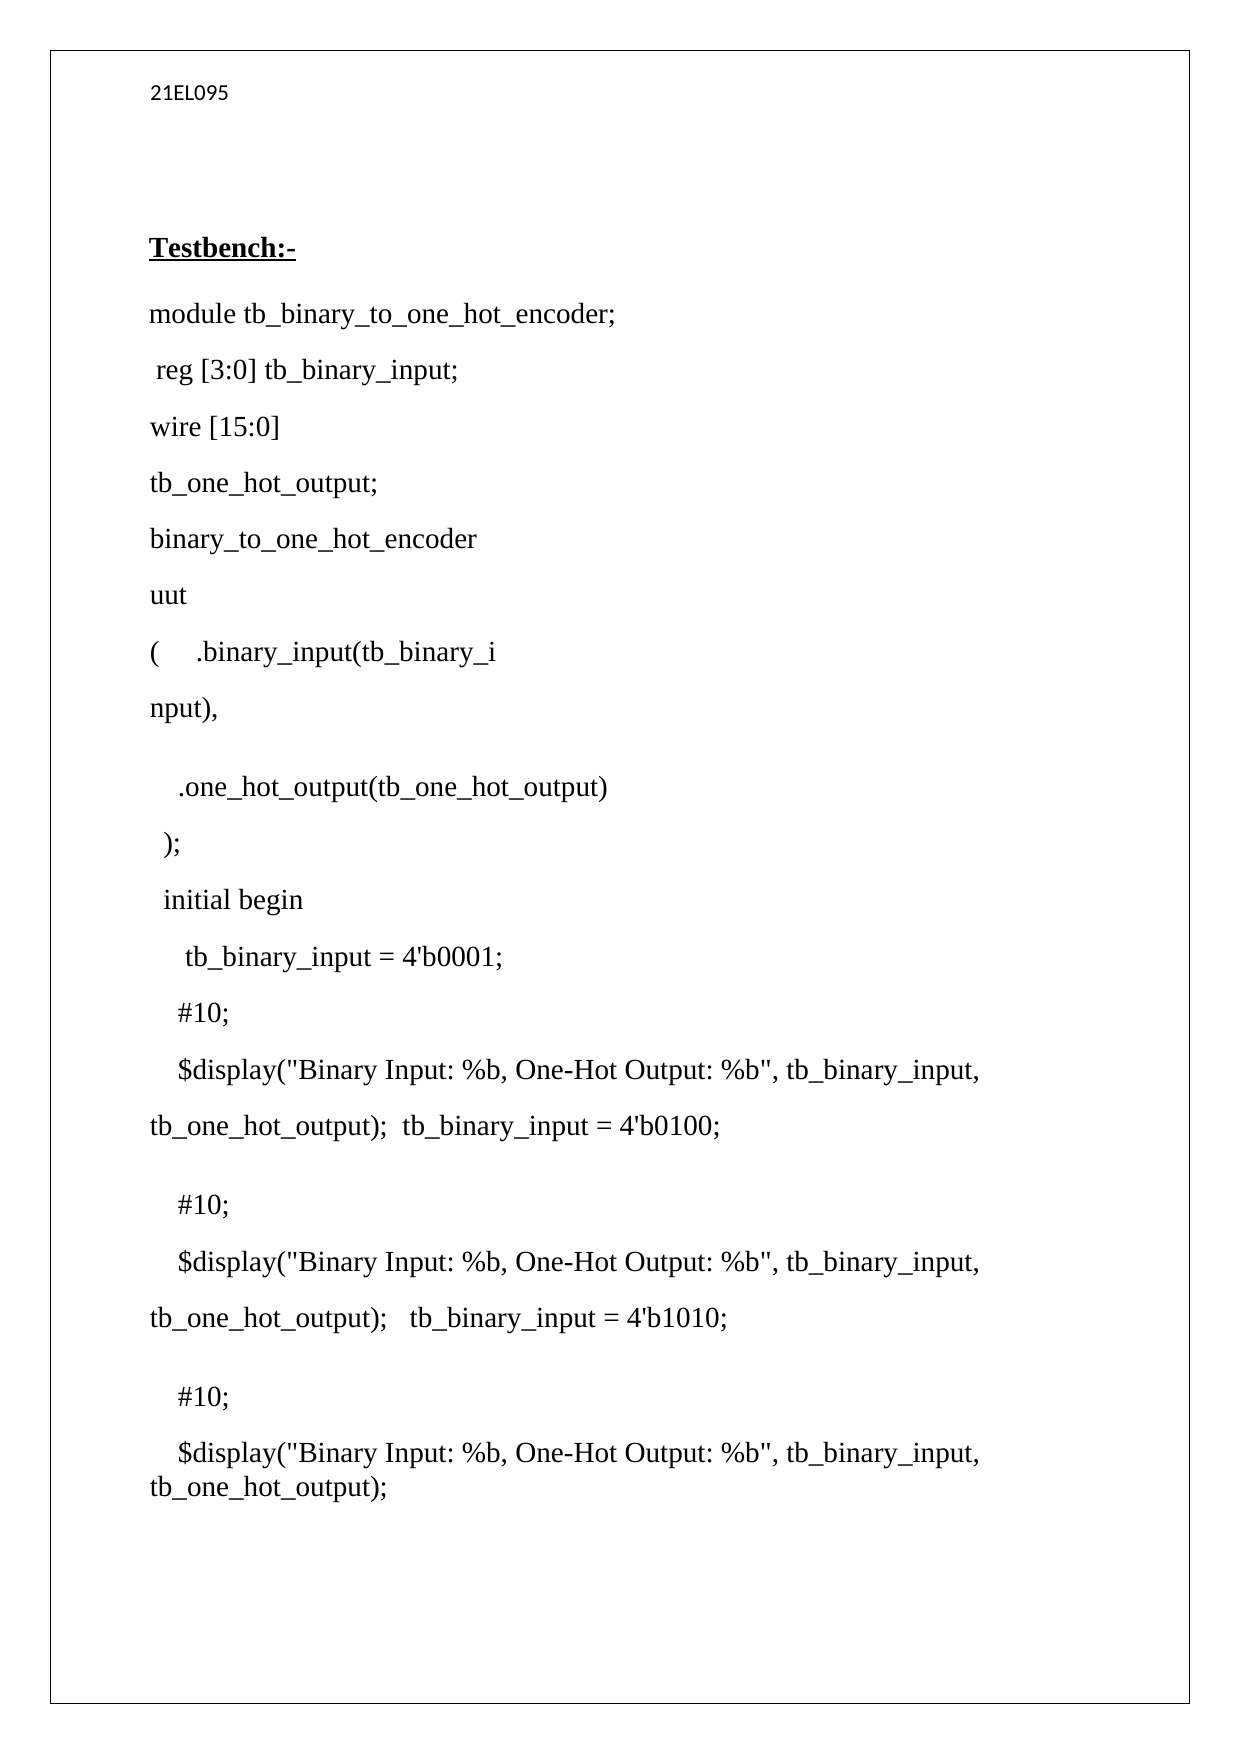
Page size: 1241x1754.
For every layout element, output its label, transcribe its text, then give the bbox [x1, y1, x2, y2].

text initial begin [148, 882, 1184, 916]
text .one_hot_output(tb_one_hot_output) [148, 769, 1184, 802]
text reg [3:0] tb_binary_input; wire [15:0] tb_one_hot_output; binary_to_one_hot_encoder uut ( .binary_input(tb_binary_input), [148, 352, 502, 723]
text ); [148, 825, 1184, 859]
text tb_binary_input = 4'b0001; [148, 939, 1184, 972]
text $display("Binary Input: %b, One-Hot Output: %b", tb_binary_input, tb_one_hot_output); tb_binary_input = 4'b0100; [148, 1052, 1184, 1142]
text Testbench:- [148, 230, 451, 264]
text $display("Binary Input: %b, One-Hot Output: %b", tb_binary_input, tb_one_hot_output); [148, 1435, 1184, 1503]
text #10; [148, 1187, 1184, 1221]
text #10; [148, 1379, 1184, 1412]
text $display("Binary Input: %b, One-Hot Output: %b", tb_binary_input, tb_one_hot_output); tb_binary_input = 4'b1010; [148, 1244, 1184, 1333]
text #10; [148, 995, 1184, 1029]
text module tb_binary_to_one_hot_encoder; [148, 296, 1184, 329]
